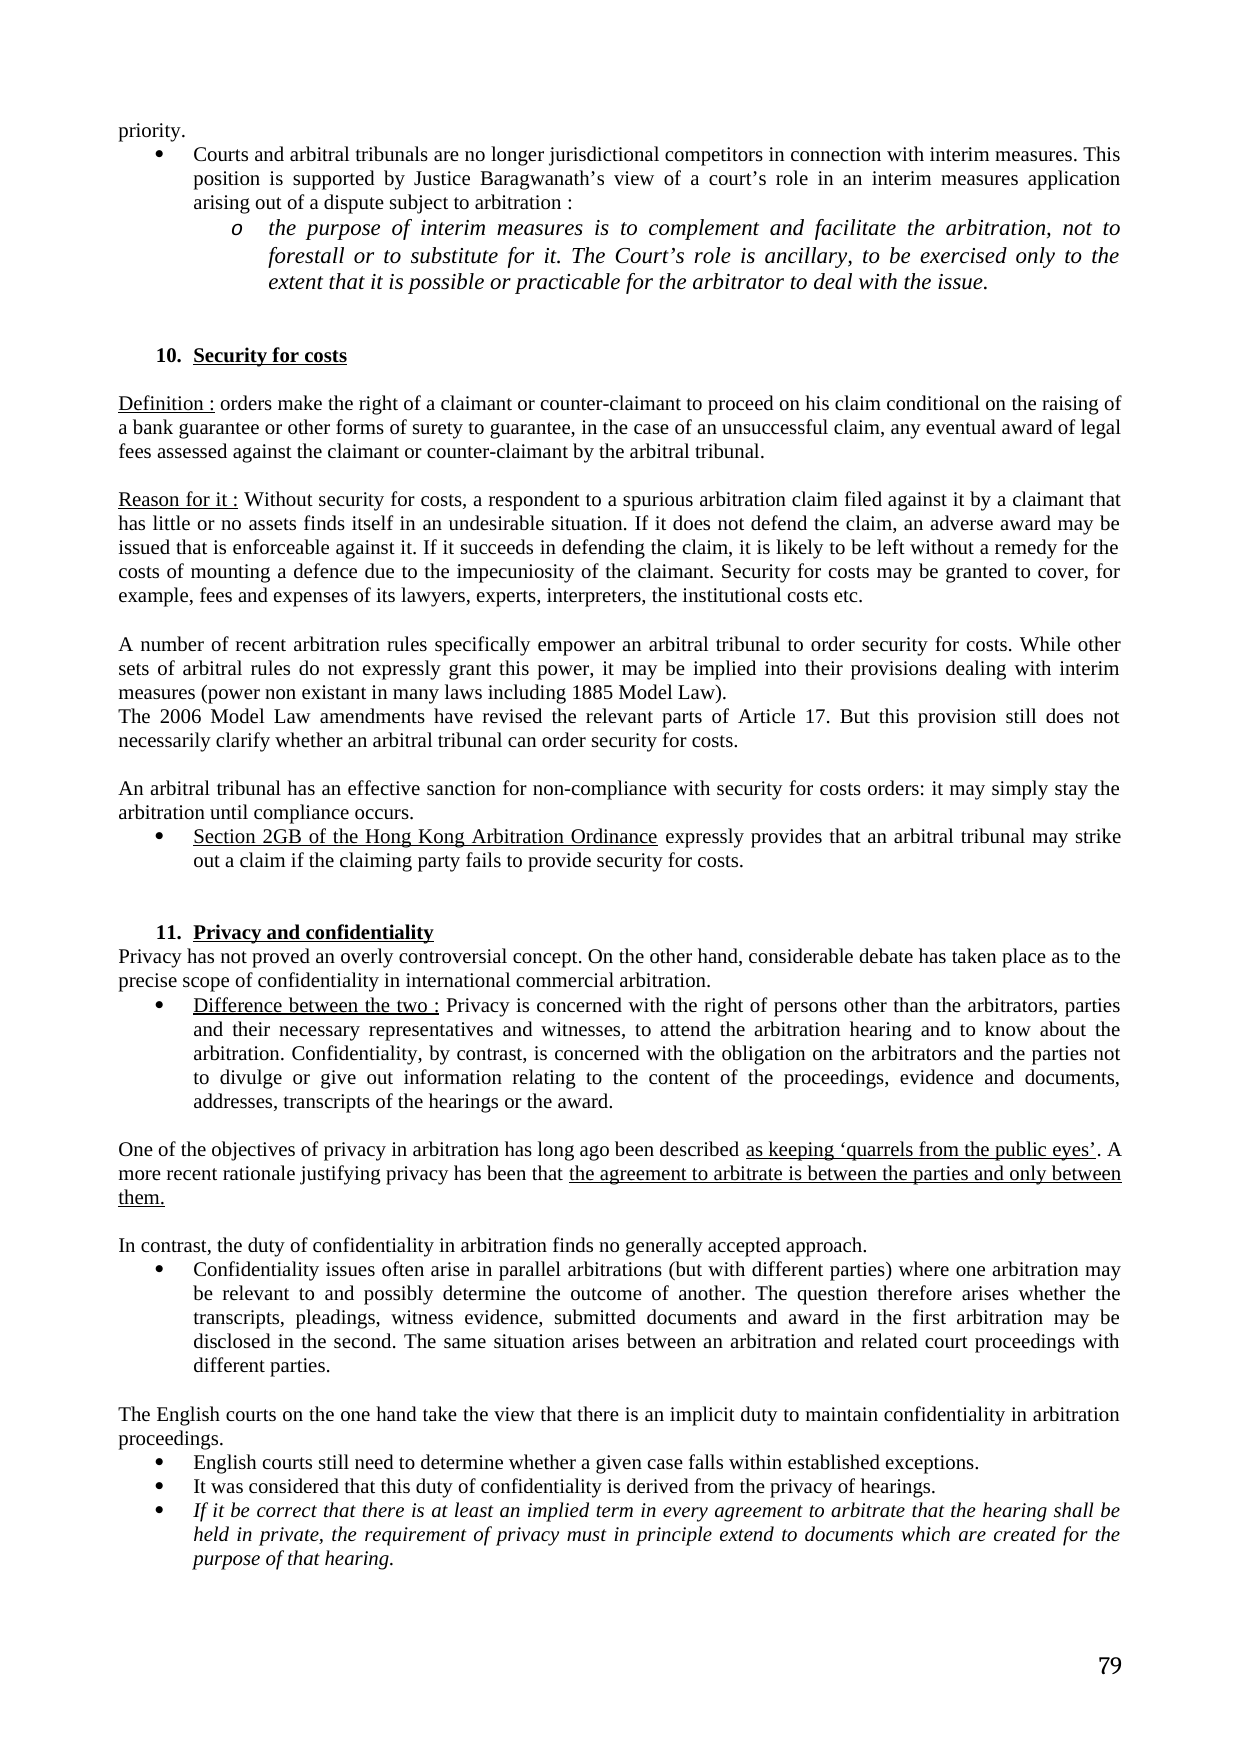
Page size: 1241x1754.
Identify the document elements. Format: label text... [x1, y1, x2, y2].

list If it be correct that there is at least an implied term in every agreement to arbitrate that the hearing shall be held in private, the requirement of privacy must in principle extend to documents which are created for the purpose of that hearing. [156, 1498, 1122, 1570]
text The English courts on the one hand take the view that there is an implicit duty to maintain confidentiality in arbitration proceedings. [118, 1402, 1122, 1450]
list Courts and arbitral tribunals are no longer jurisdictional competitors in connection with interim measures. This position is supported by Justice Baragwanath’s view of a court’s role in an interim measures application arising out of a dispute subject to arbitration : [156, 142, 1122, 214]
text In contrast, the duty of confidentiality in arbitration finds no generally accepted approach. [118, 1233, 1122, 1257]
list It was considered that this duty of confidentiality is derived from the privacy of hearings. [156, 1474, 1122, 1498]
text One of the objectives of privacy in arbitration has long ago been described as keeping ‘quarrels from the public eyes’. A more recent rationale justifying privacy has been that the agreement to arbitrate is between the parties and only between them. [118, 1137, 1122, 1209]
list Privacy and confidentiality [156, 920, 1122, 944]
list Confidentiality issues often arise in parallel arbitrations (but with different parties) where one arbitration may be relevant to and possibly determine the outcome of another. The question therefore arises whether the transcripts, pleadings, witness evidence, submitted documents and award in the first arbitration may be disclosed in the second. The same situation arises between an arbitration and related court proceedings with different parties. [156, 1257, 1122, 1377]
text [118, 118, 1122, 142]
text Definition : orders make the right of a claimant or counter-claimant to proceed on his claim conditional on the raising of a bank guarantee or other forms of surety to guarantee, in the case of an unsuccessful claim, any eventual award of legal fees assessed against the claimant or counter-claimant by the arbitral tribunal. [118, 391, 1122, 463]
text The 2006 Model Law amendments have revised the relevant parts of Article 17. But this provision still does not necessarily clarify whether an arbitral tribunal can order security for costs. [118, 704, 1122, 752]
list English courts still need to determine whether a given case falls within established exceptions. [156, 1450, 1122, 1474]
text A number of recent arbitration rules specifically empower an arbitral tribunal to order security for costs. While other sets of arbitral rules do not expressly grant this power, it may be implied into their provisions dealing with interim measures (power non existant in many laws including 1885 Model Law). [118, 632, 1122, 704]
list Section 2GB of the Hong Kong Arbitration Ordinance expressly provides that an arbitral tribunal may strike out a claim if the claiming party fails to provide security for costs. [156, 824, 1122, 872]
text An arbitral tribunal has an effective sanction for non-compliance with security for costs orders: it may simply stay the arbitration until compliance occurs. [118, 776, 1122, 824]
list the purpose of interim measures is to complement and facilitate the arbitration, not to forestall or to substitute for it. The Court’s role is ancillary, to be exercised only to the extent that it is possible or practicable for the arbitrator to deal with the issue. [231, 214, 1122, 295]
list Security for costs [156, 343, 1122, 367]
list Difference between the two : Privacy is concerned with the right of persons other than the arbitrators, parties and their necessary representatives and witnesses, to attend the arbitration hearing and to know about the arbitration. Confidentiality, by contrast, is concerned with the obligation on the arbitrators and the parties not to divulge or give out information relating to the content of the proceedings, evidence and documents, addresses, transcripts of the hearings or the award. [156, 992, 1122, 1113]
text Privacy has not proved an overly controversial concept. On the other hand, considerable debate has taken place as to the precise scope of confidentiality in international commercial arbitration. [118, 944, 1122, 992]
text Reason for it : Without security for costs, a respondent to a spurious arbitration claim filed against it by a claimant that has little or no assets finds itself in an undesirable situation. If it does not defend the claim, an adverse award may be issued that is enforceable against it. If it succeeds in defending the claim, it is likely to be left without a remedy for the costs of mounting a defence due to the impecuniosity of the claimant. Security for costs may be granted to cover, for example, fees and expenses of its lawyers, experts, interpreters, the institutional costs etc. [118, 487, 1122, 607]
